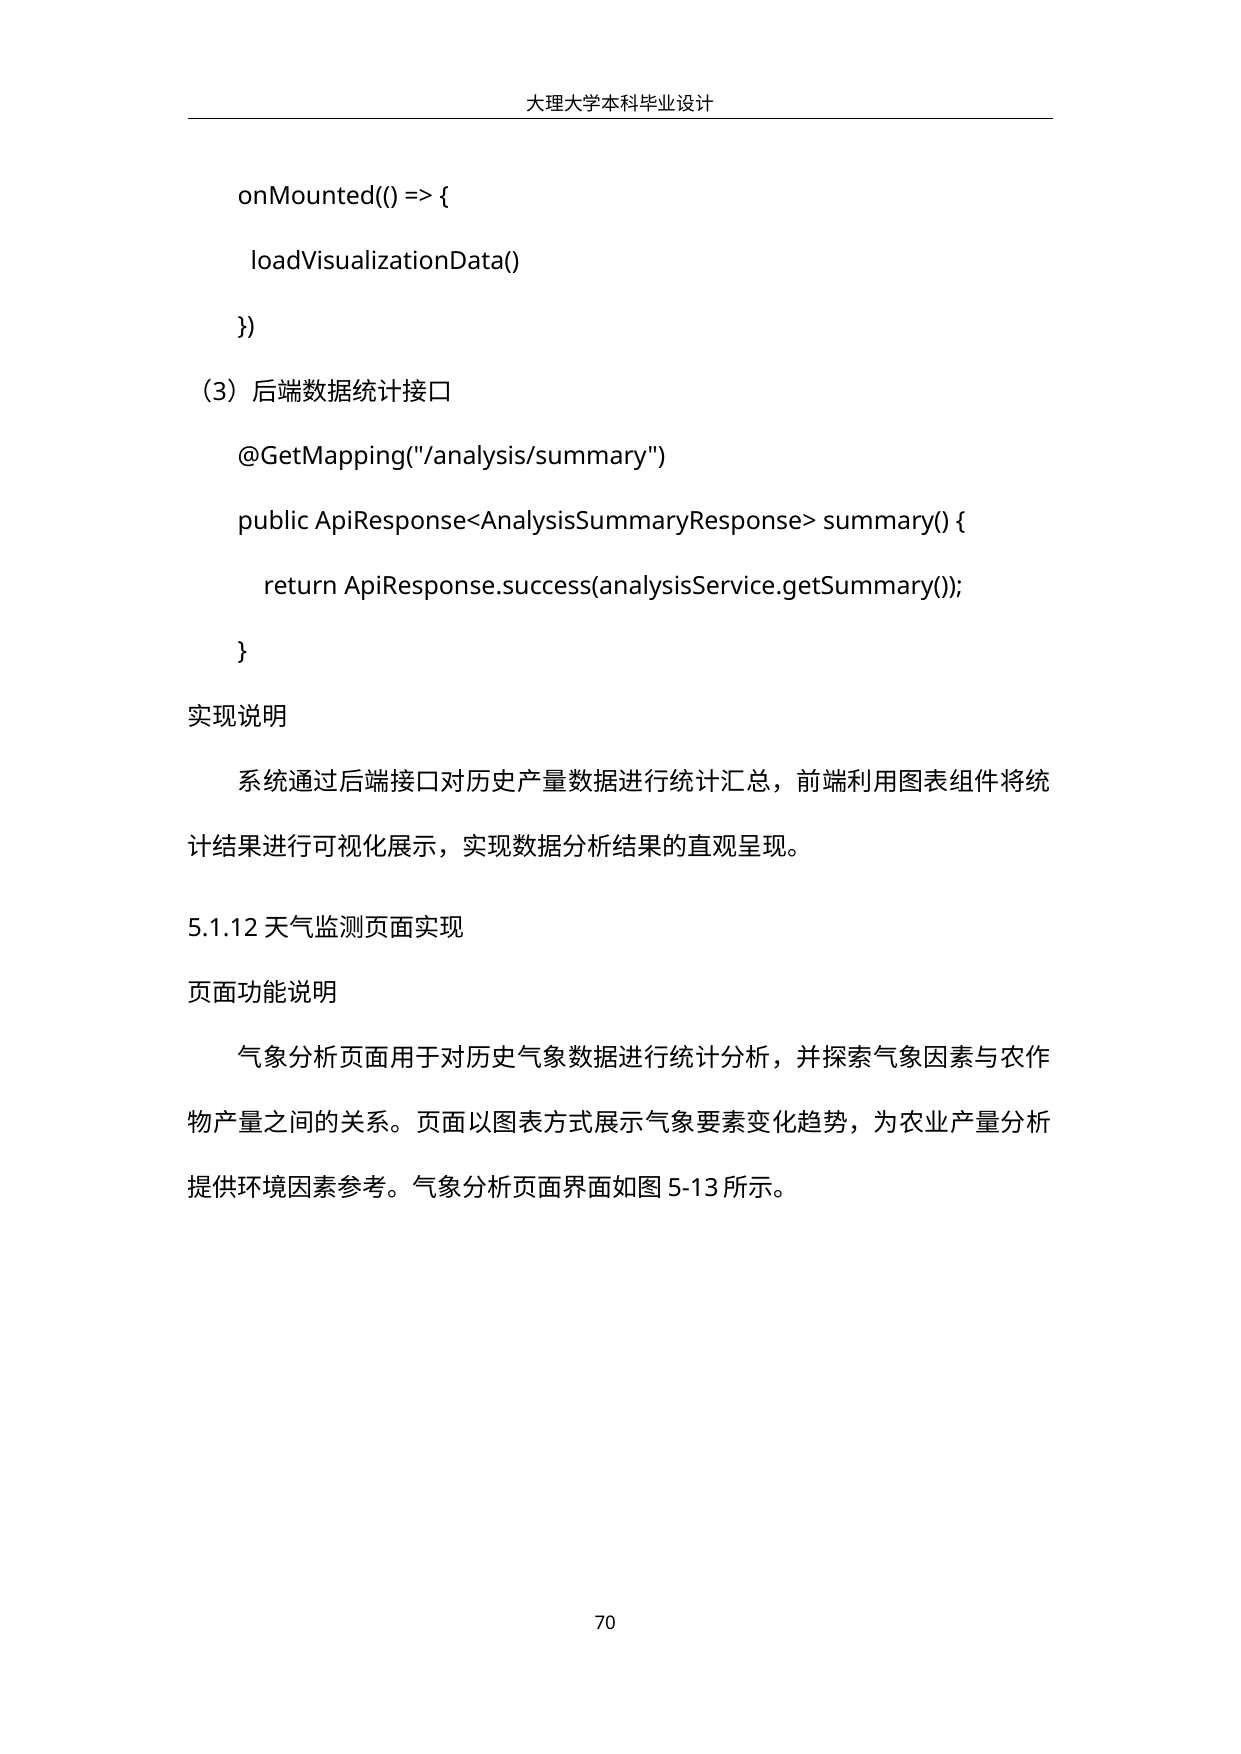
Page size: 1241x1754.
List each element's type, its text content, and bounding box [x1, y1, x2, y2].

text loadVisualizationData() [187, 227, 1053, 292]
text }) [187, 292, 1053, 357]
text 气象分析页面用于对历史气象数据进行统计分析，并探索气象因素与农作物产量之间的关系。页面以图表方式展示气象要素变化趋势，为农业产量分析提供环境因素参考。气象分析页面界面如图5-13所示。 [187, 1023, 1053, 1218]
text public ApiResponse<AnalysisSummaryResponse> summary() { [187, 487, 1053, 552]
text return ApiResponse.success(analysisService.getSummary()); [187, 552, 1053, 617]
text 页面功能说明 [187, 958, 1053, 1023]
text （3）后端数据统计接口 [187, 357, 1053, 422]
text 5.1.12 天气监测页面实现 [187, 893, 1053, 958]
text 实现说明 [187, 682, 1053, 747]
text 系统通过后端接口对历史产量数据进行统计汇总，前端利用图表组件将统计结果进行可视化展示，实现数据分析结果的直观呈现。 [187, 747, 1053, 877]
text } [187, 617, 1053, 682]
text @GetMapping("/analysis/summary") [187, 422, 1053, 487]
text onMounted(() => { [187, 162, 1053, 227]
